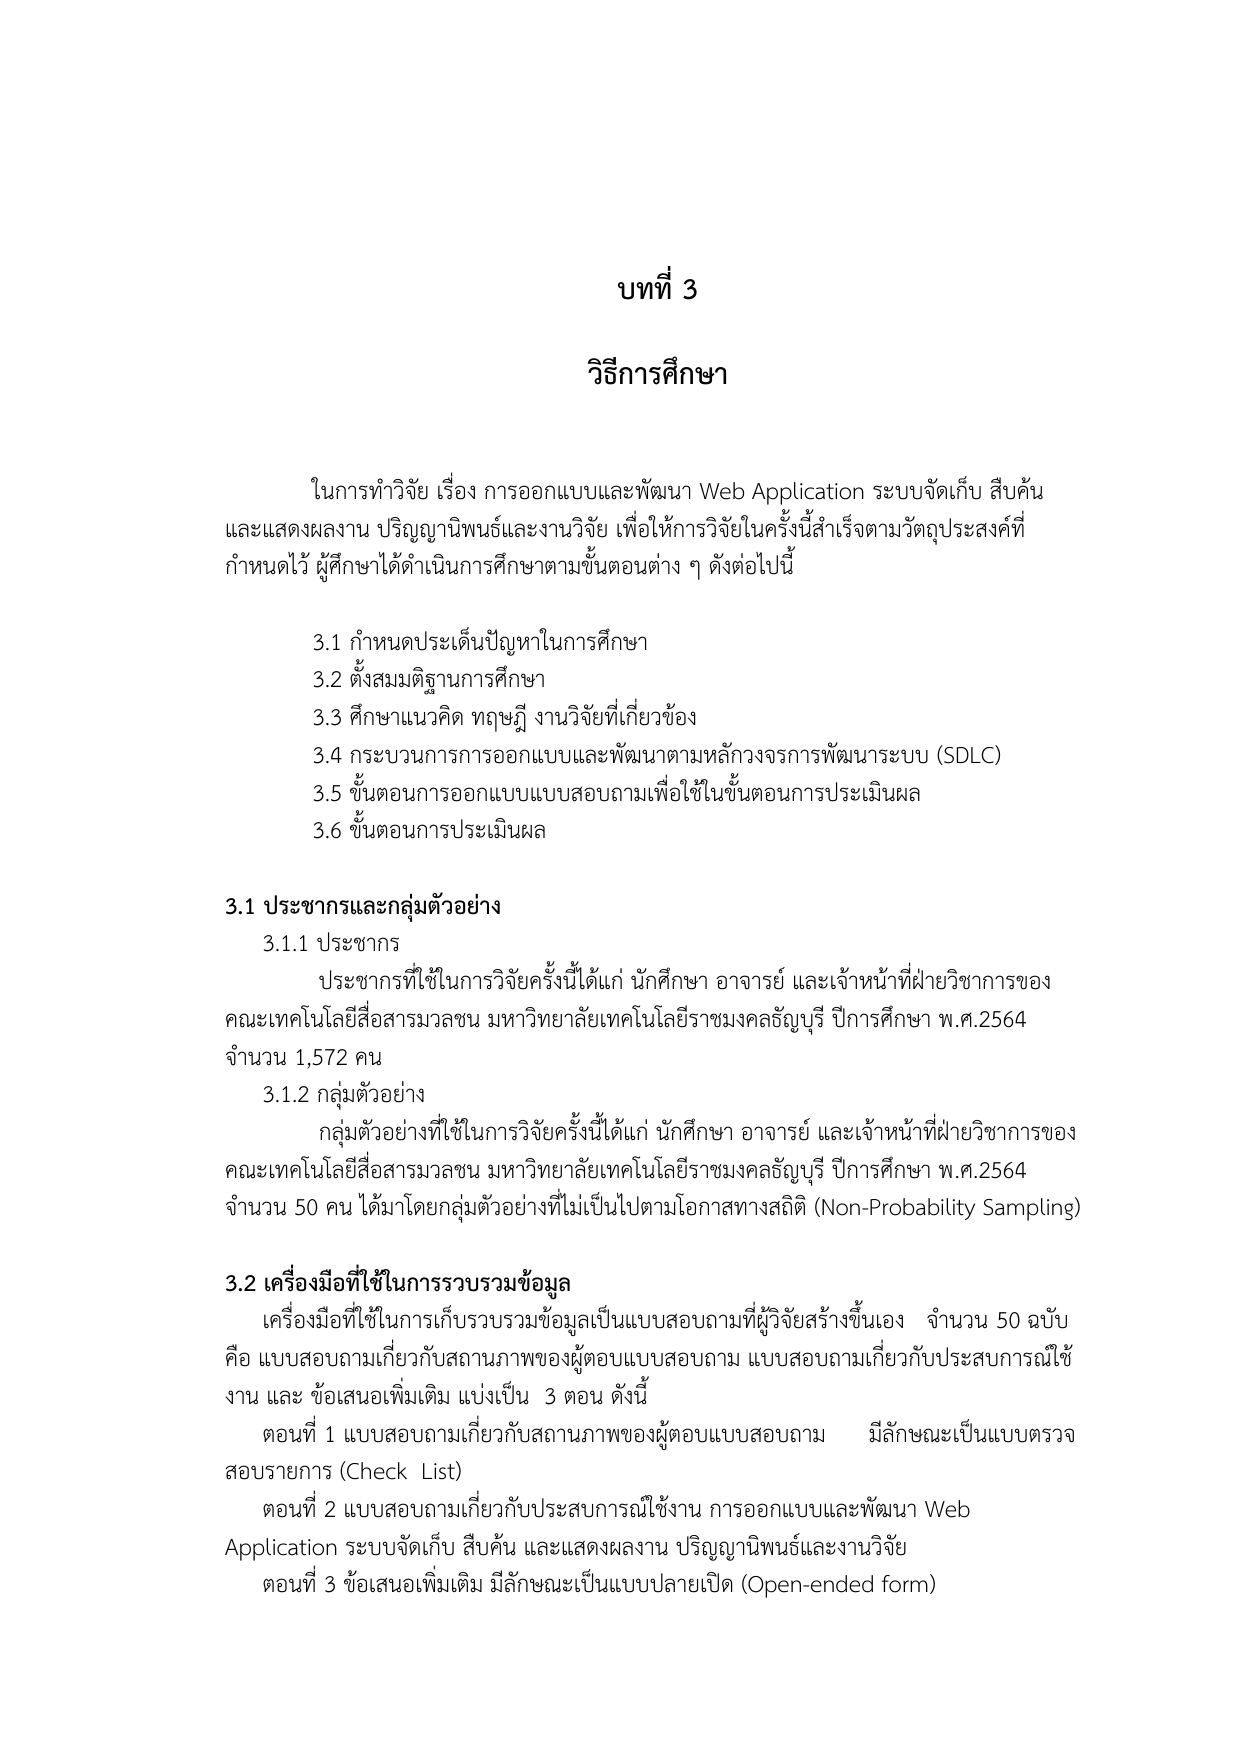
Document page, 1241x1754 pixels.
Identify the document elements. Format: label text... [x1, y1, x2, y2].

text ประชากรที่ใช้ในการวิจัยครั้งนี้ได้แก่ นักศึกษา อาจารย์ และเจ้าหน้าที่ฝ่ายวิชาการของคณะเทคโนโลยีสื่อสารมวลชน มหาวิทยาลัยเทคโนโลยีราชมงคลธัญบุรี ปีการศึกษา พ.ศ.2564 จำนวน 1,572 คน [225, 960, 1090, 1073]
text วิธีการศึกษา [225, 347, 1090, 394]
text บทที่ 3 [225, 263, 1090, 310]
text 3.5 ขั้นตอนการออกแบบแบบสอบถามเพื่อใช้ในขั้นตอนการประเมินผล [225, 772, 1090, 809]
text 3.6 ขั้นตอนการประเมินผล [225, 809, 1090, 847]
text 3.1 กำหนดประเด็นปัญหาในการศึกษา [225, 621, 1090, 658]
text ตอนที่ 1 แบบสอบถามเกี่ยวกับสถานภาพของผู้ตอบแบบสอบถาม มีลักษณะเป็นแบบตรวจสอบรายการ (Check List) [225, 1413, 1090, 1488]
text และแสดงผลงาน ปริญญานิพนธ์และงานวิจัย เพื่อให้การวิจัยในครั้งนี้สำเร็จตามวัตถุประสงค์ที่กำหนดไว้ ผู้ศึกษาได้ดำเนินการศึกษาตามขั้นตอนต่าง ๆ ดังต่อไปนี้ [225, 508, 1090, 583]
text ในการทำวิจัย เรื่อง การออกแบบและพัฒนา Web Application ระบบจัดเก็บ สืบค้น [225, 470, 1090, 508]
text 3.2 ตั้งสมมติฐานการศึกษา [225, 658, 1090, 696]
text กลุ่มตัวอย่างที่ใช้ในการวิจัยครั้งนี้ได้แก่ นักศึกษา อาจารย์ และเจ้าหน้าที่ฝ่ายวิชาการของคณะเทคโนโลยีสื่อสารมวลชน มหาวิทยาลัยเทคโนโลยีราชมงคลธัญบุรี ปีการศึกษา พ.ศ.2564 จำนวน 50 คน ได้มาโดยกลุ่มตัวอย่างที่ไม่เป็นไปตามโอกาสทางสถิติ (Non-Probability Sampling) [225, 1111, 1090, 1224]
text 3.1 ประชากรและกลุ่มตัวอย่าง [225, 885, 1090, 922]
text เครื่องมือที่ใช้ในการเก็บรวบรวมข้อมูลเป็นแบบสอบถามที่ผู้วิจัยสร้างขึ้นเอง จำนวน 50 ฉบับ คือ แบบสอบถามเกี่ยวกับสถานภาพของผู้ตอบแบบสอบถาม แบบสอบถามเกี่ยวกับประสบการณ์ใช้งาน และ ข้อเสนอเพิ่มเติม แบ่งเป็น 3 ตอน ดังนี้ [225, 1299, 1090, 1413]
text 3.4 กระบวนการการออกแบบและพัฒนาตามหลักวงจรการพัฒนาระบบ (SDLC) [225, 734, 1090, 772]
text 3.2 เครื่องมือที่ใช้ในการรวบรวมข้อมูล [225, 1262, 1090, 1299]
text 3.1.1 ประชากร [225, 922, 1090, 960]
text ตอนที่ 3 ข้อเสนอเพิ่มเติม มีลักษณะเป็นแบบปลายเปิด (Open-ended form) [225, 1563, 1090, 1601]
text 3.1.2 กลุ่มตัวอย่าง [225, 1073, 1090, 1111]
text 3.3 ศึกษาแนวคิด ทฤษฎี งานวิจัยที่เกี่ยวข้อง [225, 696, 1090, 734]
text ตอนที่ 2 แบบสอบถามเกี่ยวกับประสบการณ์ใช้งาน การออกแบบและพัฒนา Web Application ระบบจัดเก็บ สืบค้น และแสดงผลงาน ปริญญานิพนธ์และงานวิจัย [225, 1488, 1090, 1563]
